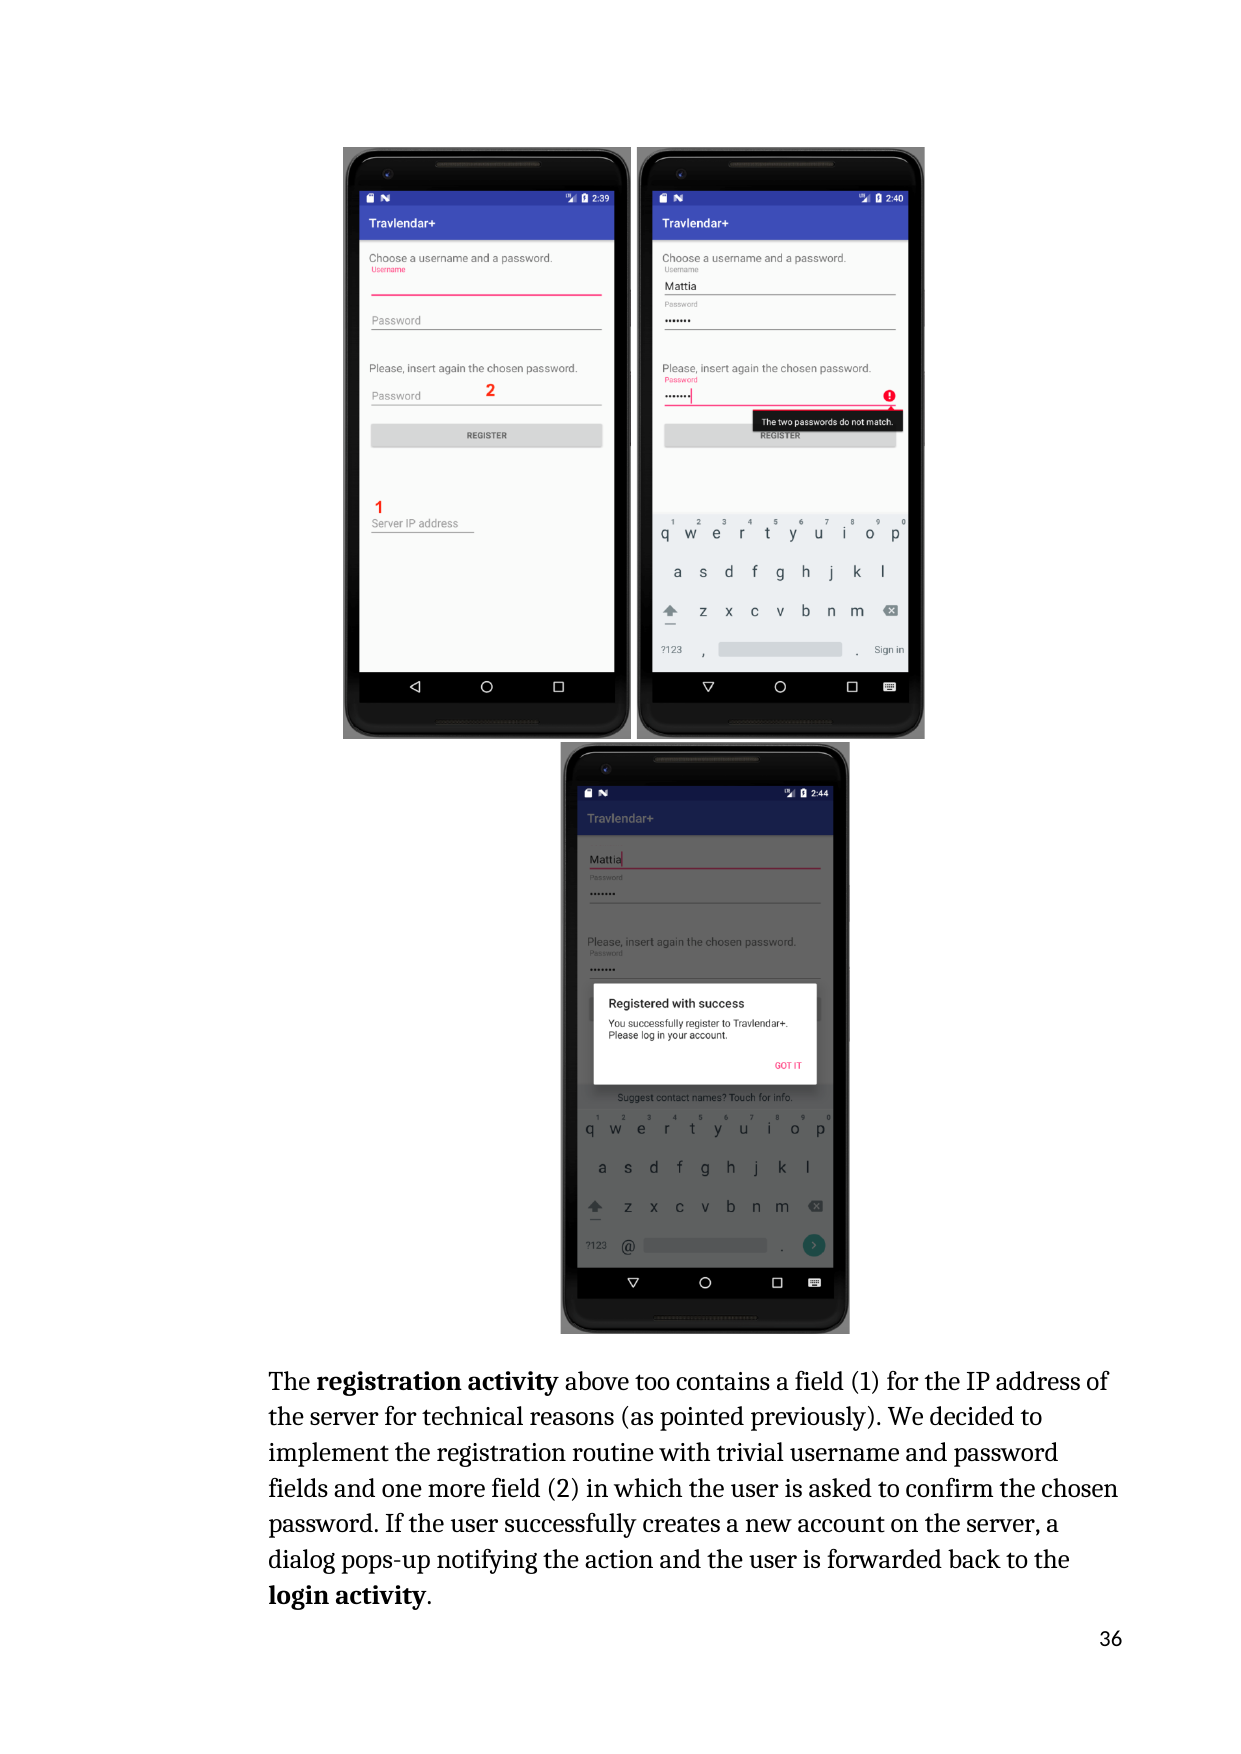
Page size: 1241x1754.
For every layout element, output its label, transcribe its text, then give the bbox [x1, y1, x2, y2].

text The registration activity above too contains a field (1) for the IP address of the server for technical reasons (as pointed previously). We decided to implement the registration routine with trivial username and password fields and one more field (2) in which the user is asked to confirm the chosen password. If the user successfully creates a new account on the server, a dialog pops-up notifying the action and the user is forwarded back to the login activity. [268, 1366, 1122, 1611]
picture [636, 147, 925, 739]
picture [343, 147, 631, 739]
picture [560, 742, 850, 1334]
